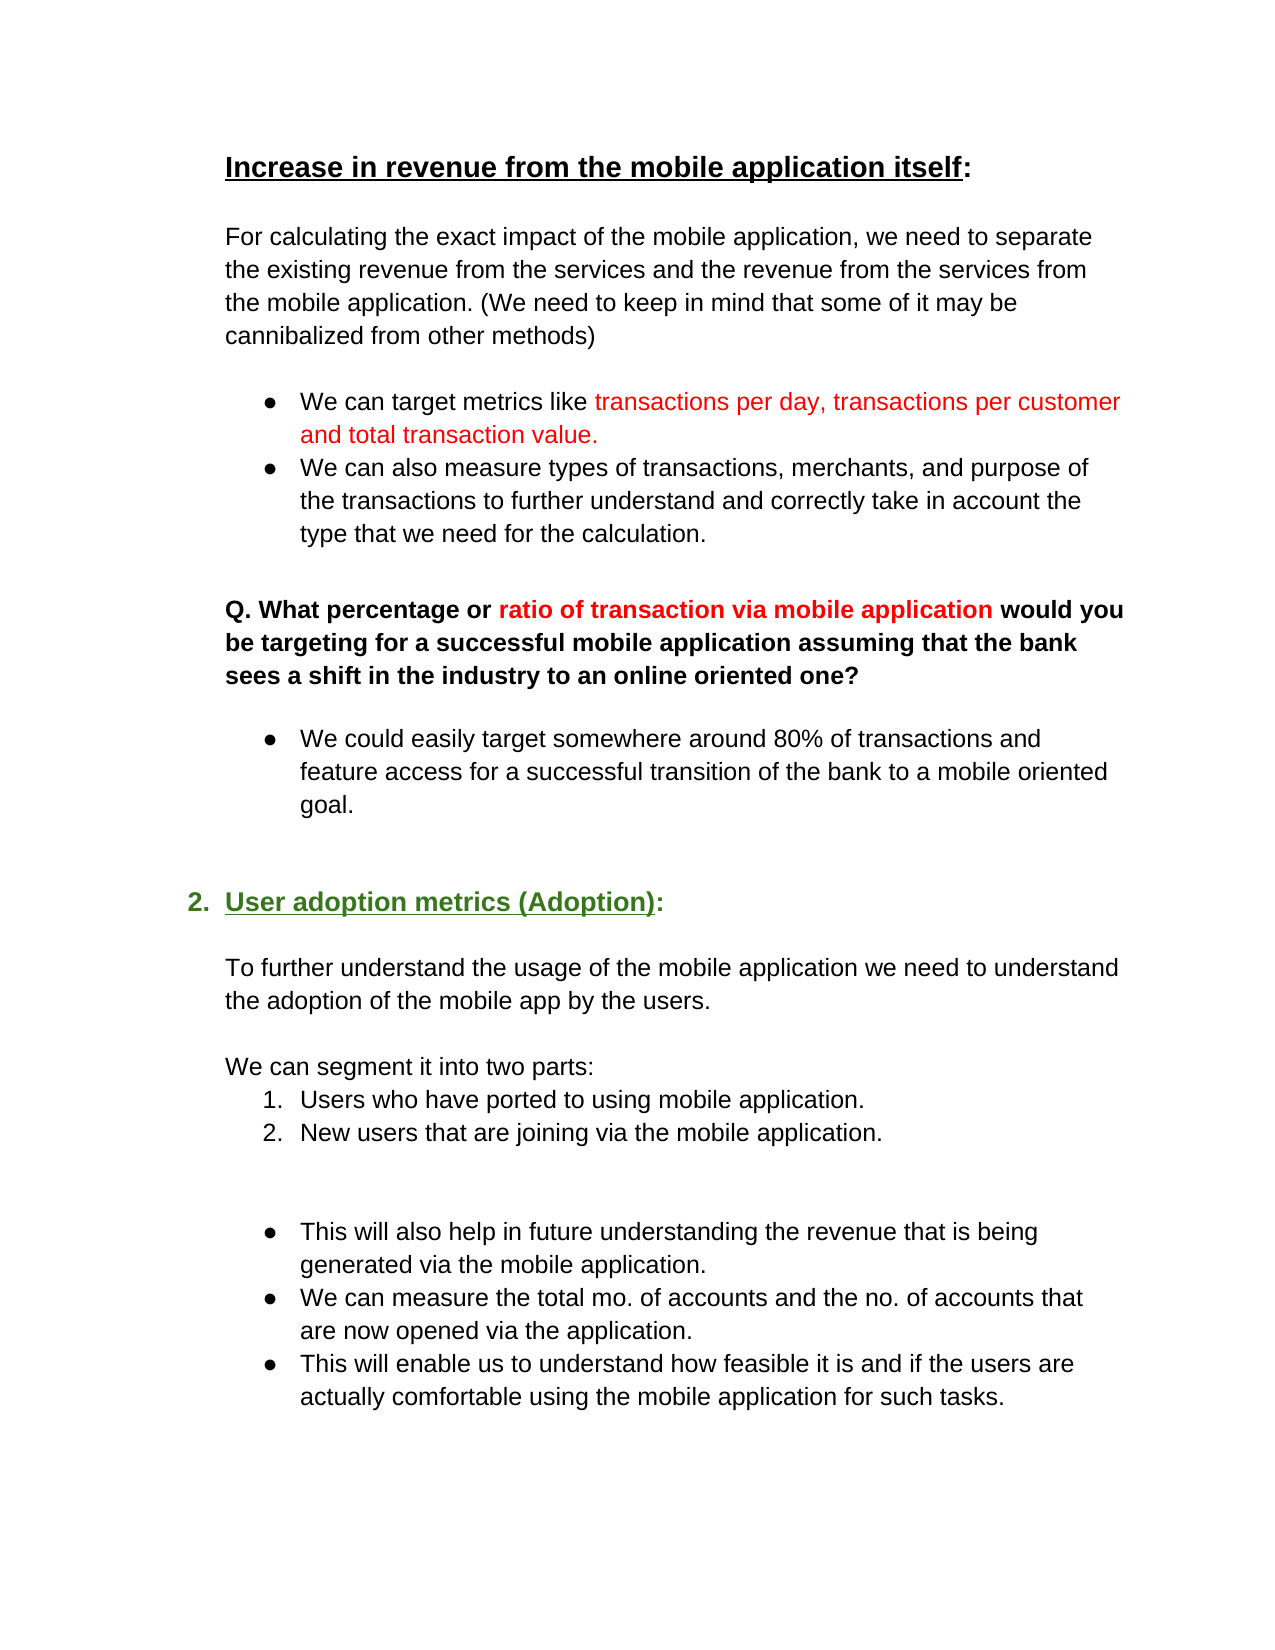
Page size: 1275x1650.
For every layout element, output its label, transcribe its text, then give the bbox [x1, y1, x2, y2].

list New users that are joining via the mobile application. [262, 1118, 1125, 1146]
text We can segment it into two parts: [225, 1052, 1125, 1080]
text To further understand the usage of the mobile application we need to understand the adoption of the mobile app by the users. [225, 953, 1125, 1014]
list We can measure the total mo. of accounts and the no. of accounts that are now opened via the application. [262, 1283, 1125, 1344]
list We can also measure types of transactions, merchants, and purpose of the transactions to further understand and correctly take in account the type that we need for the calculation. [262, 453, 1125, 547]
text Increase in revenue from the mobile application itself: [150, 150, 1125, 183]
text For calculating the exact impact of the mobile application, we need to separate the existing revenue from the services and the revenue from the services from the mobile application. (We need to keep in mind that some of it may be cannibalized from other methods) [225, 222, 1125, 349]
list This will enable us to understand how feasible it is and if the users are actually comfortable using the mobile application for such tasks. [262, 1349, 1125, 1411]
list We could easily target somewhere around 80% of transactions and feature access for a successful transition of the bank to a mobile oriented goal. [262, 724, 1125, 819]
list We can target metrics like transactions per day, transactions per customer and total transaction value. [262, 387, 1125, 448]
list User adoption metrics (Adoption): [187, 886, 1125, 918]
list This will also help in future understanding the revenue that is being generated via the mobile application. [262, 1217, 1125, 1278]
list Users who have ported to using mobile application. [262, 1085, 1125, 1113]
text Q. What percentage or ratio of transaction via mobile application would you be targeting for a successful mobile application assuming that the bank sees a shift in the industry to an online oriented one? [225, 595, 1125, 690]
